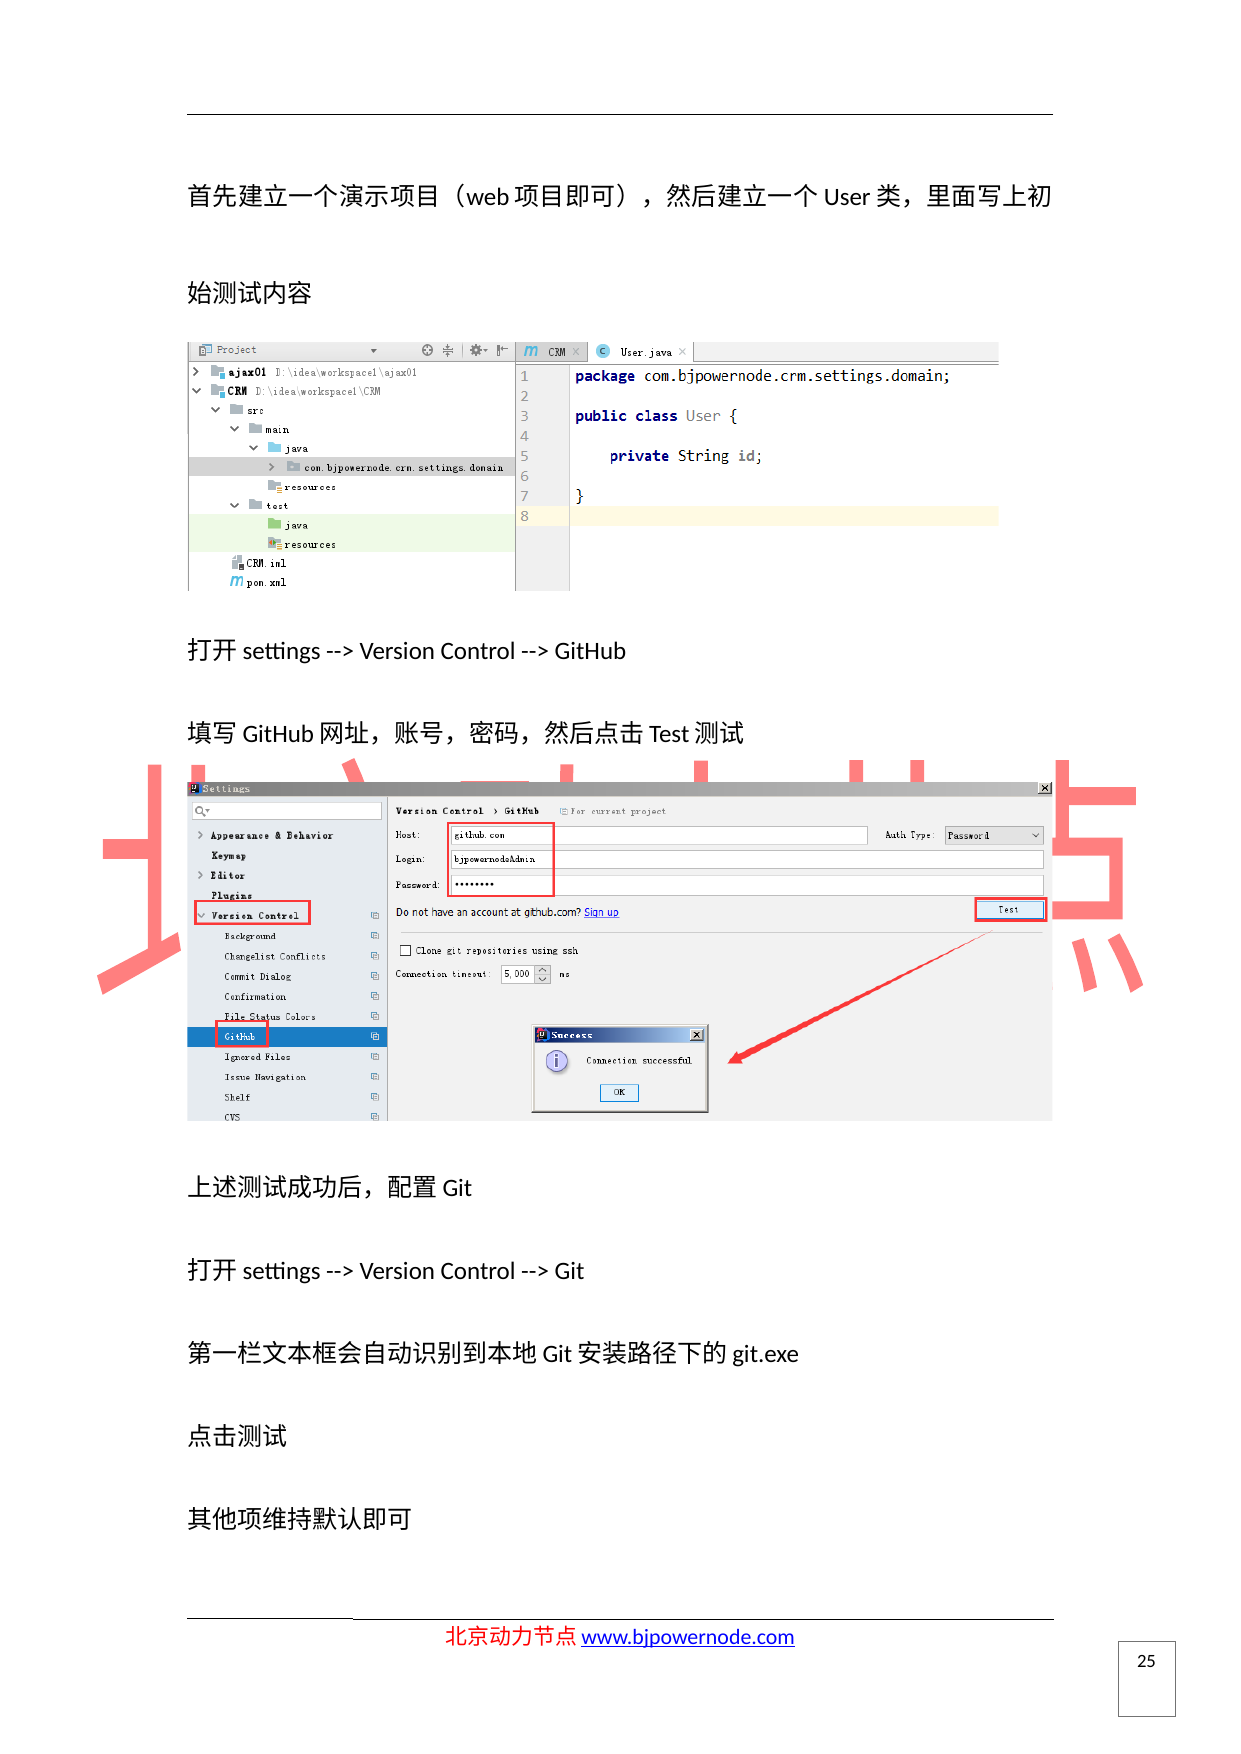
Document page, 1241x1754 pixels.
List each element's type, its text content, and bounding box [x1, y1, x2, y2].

picture [187, 782, 1053, 1121]
text 填写GitHub网址，账号，密码，然后点击Test测试 [187, 699, 1053, 764]
text 打开settings --> Version Control --> Git [187, 1236, 1053, 1301]
text 打开settings --> Version Control --> GitHub [187, 616, 1053, 681]
text 其他项维持默认即可 [187, 1486, 1053, 1551]
text 上述测试成功后，配置Git [187, 1153, 1053, 1218]
text 点击测试 [187, 1402, 1053, 1467]
text 首先建立一个演示项目（web项目即可），然后建立一个User类，里面写上初始测试内容 [187, 162, 1053, 324]
text 第一栏文本框会自动识别到本地Git安装路径下的git.exe [187, 1319, 1053, 1384]
picture [187, 342, 999, 591]
